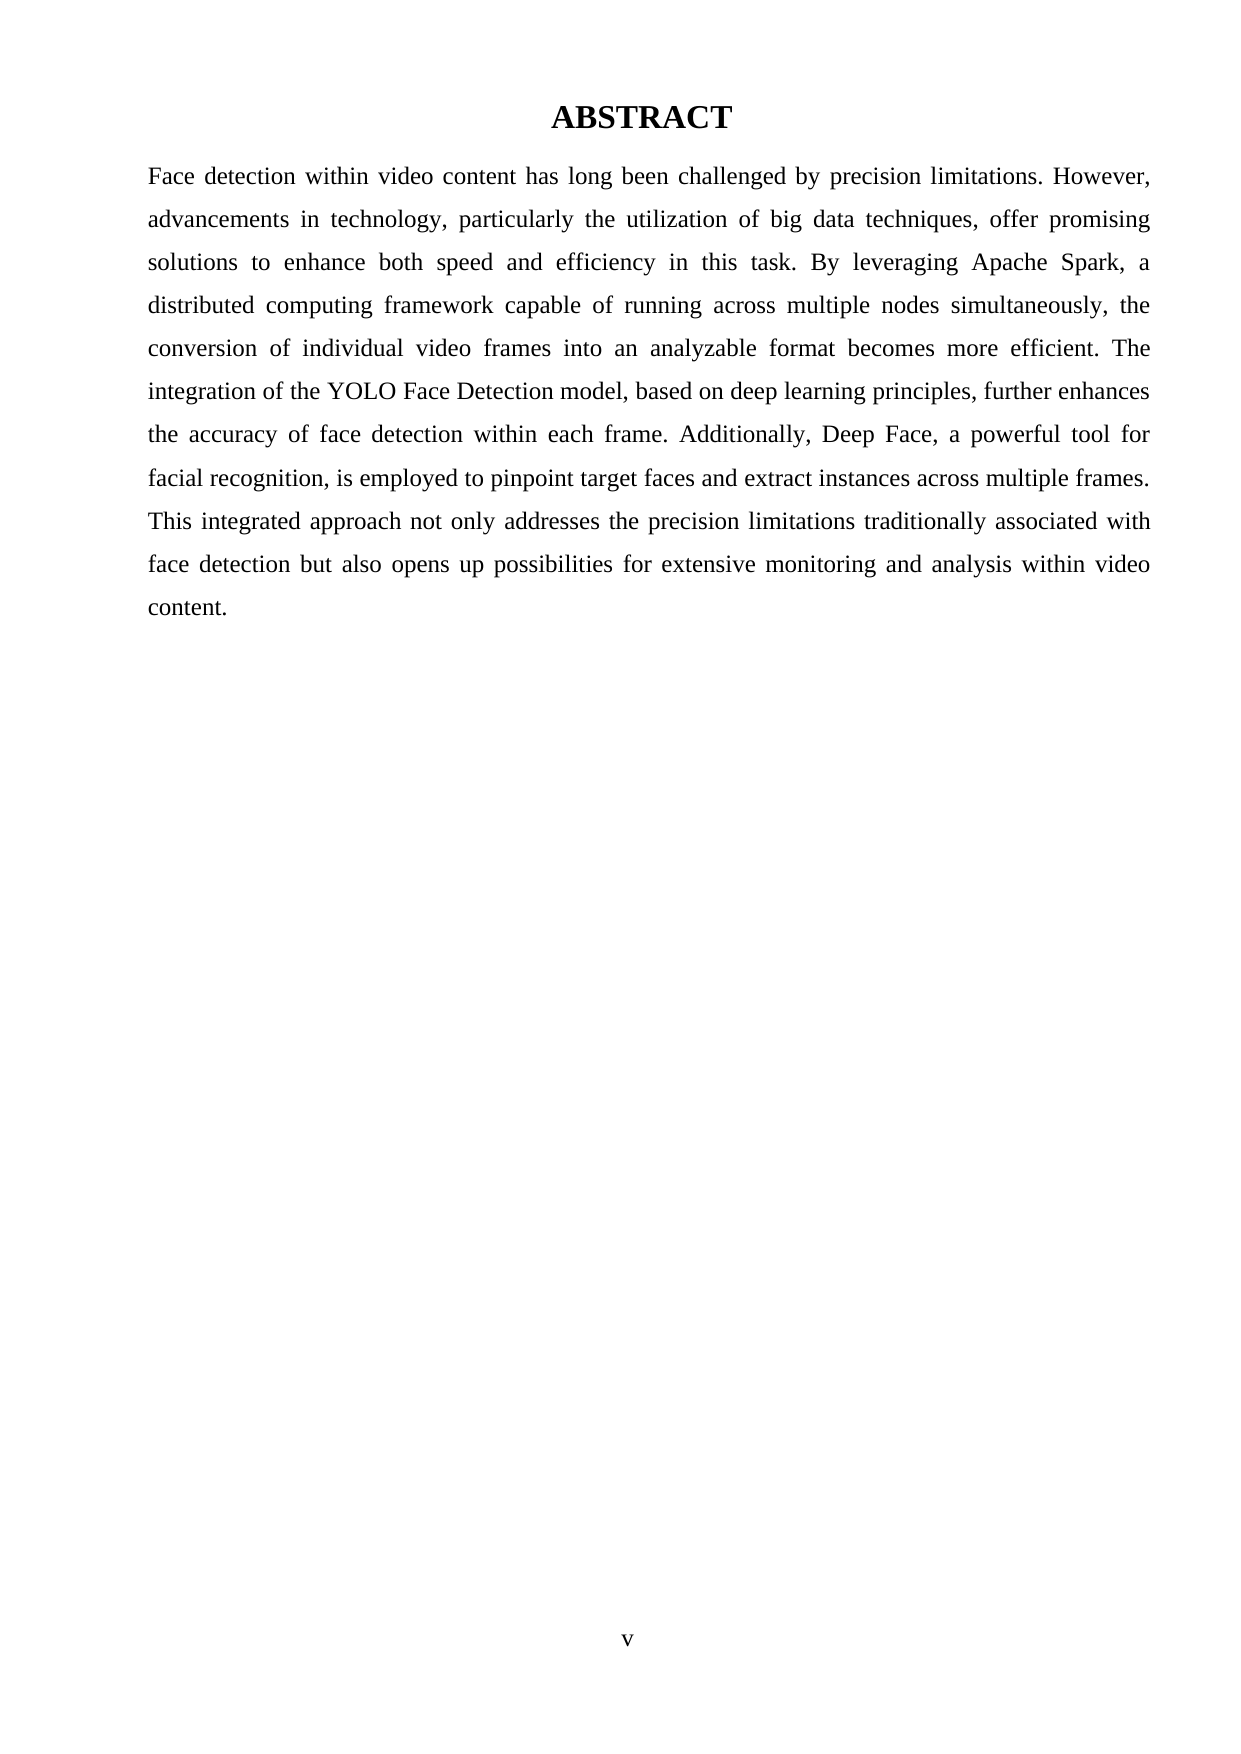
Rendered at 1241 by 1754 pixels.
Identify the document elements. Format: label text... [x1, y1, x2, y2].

text Face detection within video content has long been challenged by precision limitations. However, advancements in technology, particularly the utilization of big data techniques, offer promising solutions to enhance both speed and efficiency in this task. By leveraging Apache Spark, a distributed computing framework capable of running across multiple nodes simultaneously, the conversion of individual video frames into an analyzable format becomes more efficient. The integration of the YOLO Face Detection model, based on deep learning principles, further enhances the accuracy of face detection within each frame. Additionally, Deep Face, a powerful tool for facial recognition, is employed to pinpoint target faces and extract instances across multiple frames. This integrated approach not only addresses the precision limitations traditionally associated with face detection but also opens up possibilities for extensive monitoring and analysis within video content. [148, 161, 1152, 621]
text ABSTRACT [59, 97, 1152, 136]
